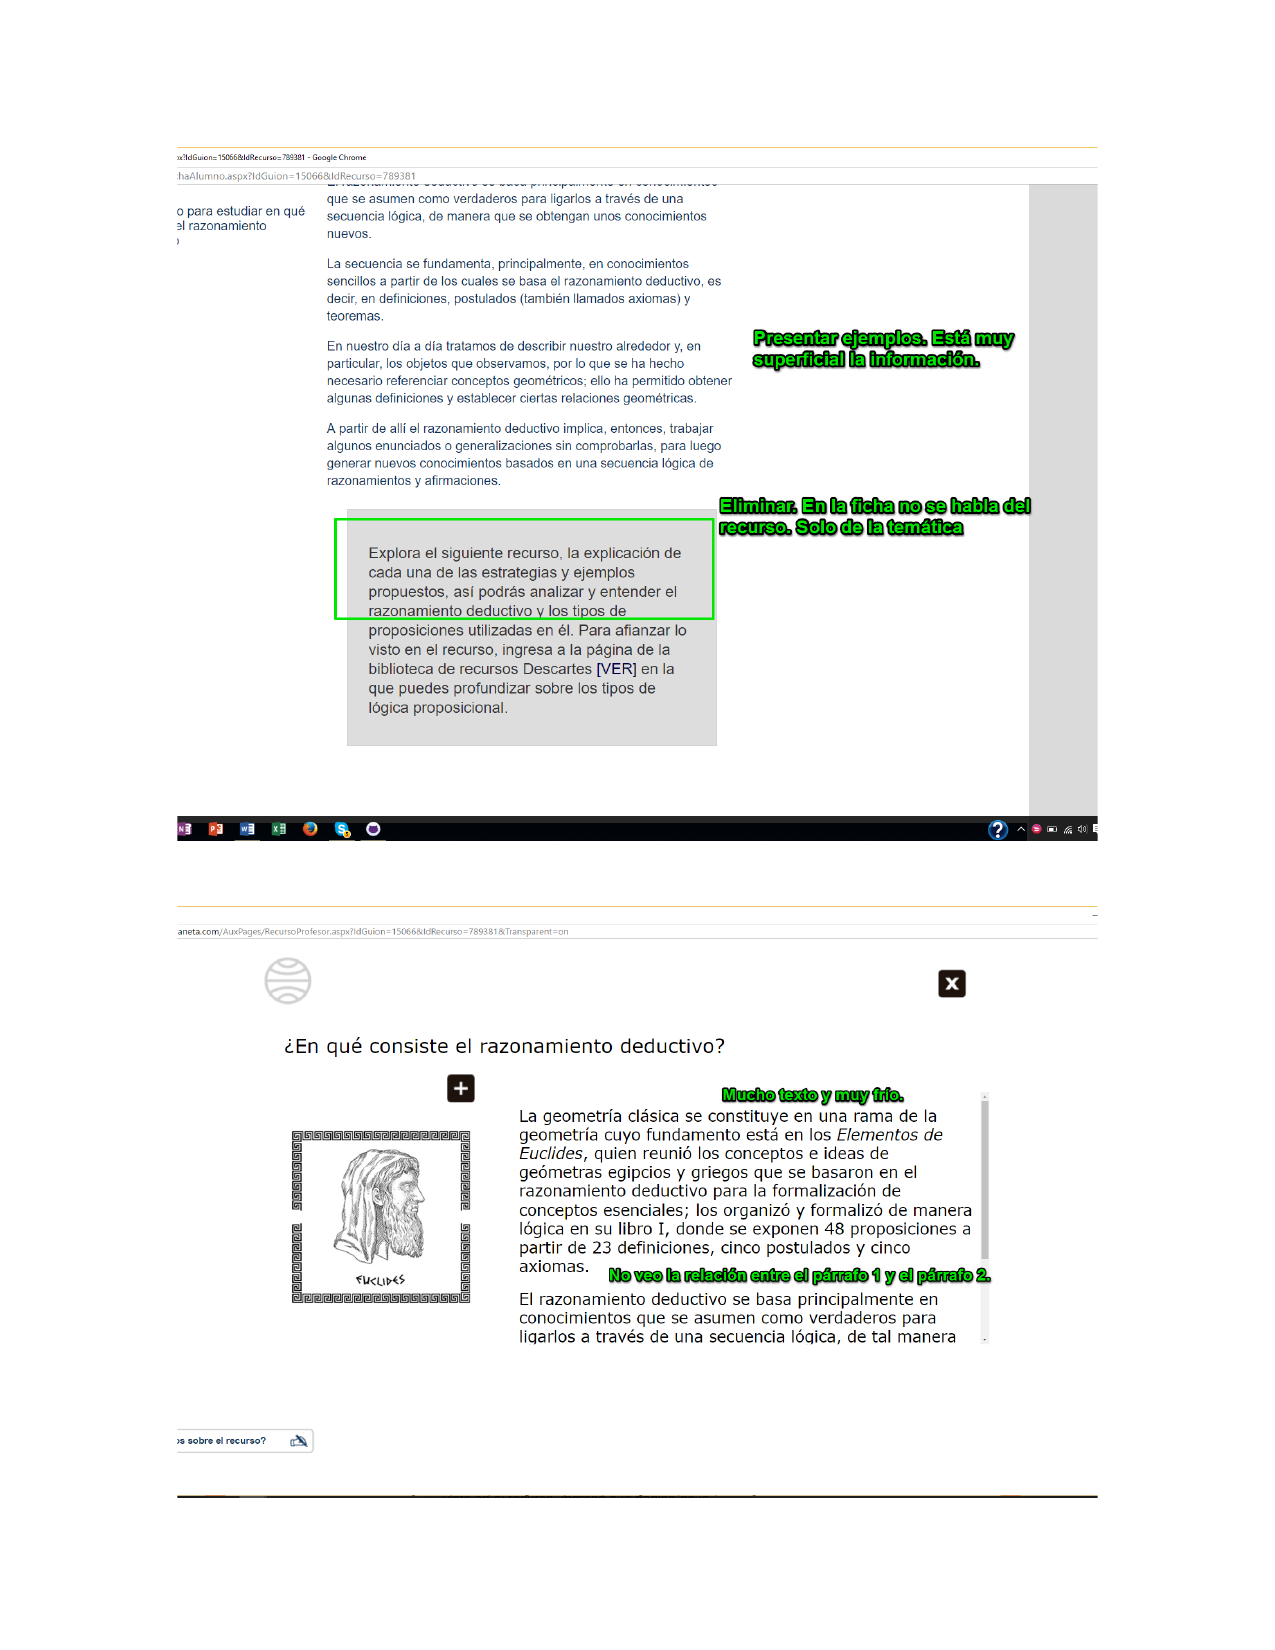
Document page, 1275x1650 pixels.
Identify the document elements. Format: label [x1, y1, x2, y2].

picture [177, 906, 1098, 1498]
picture [177, 147, 1098, 841]
